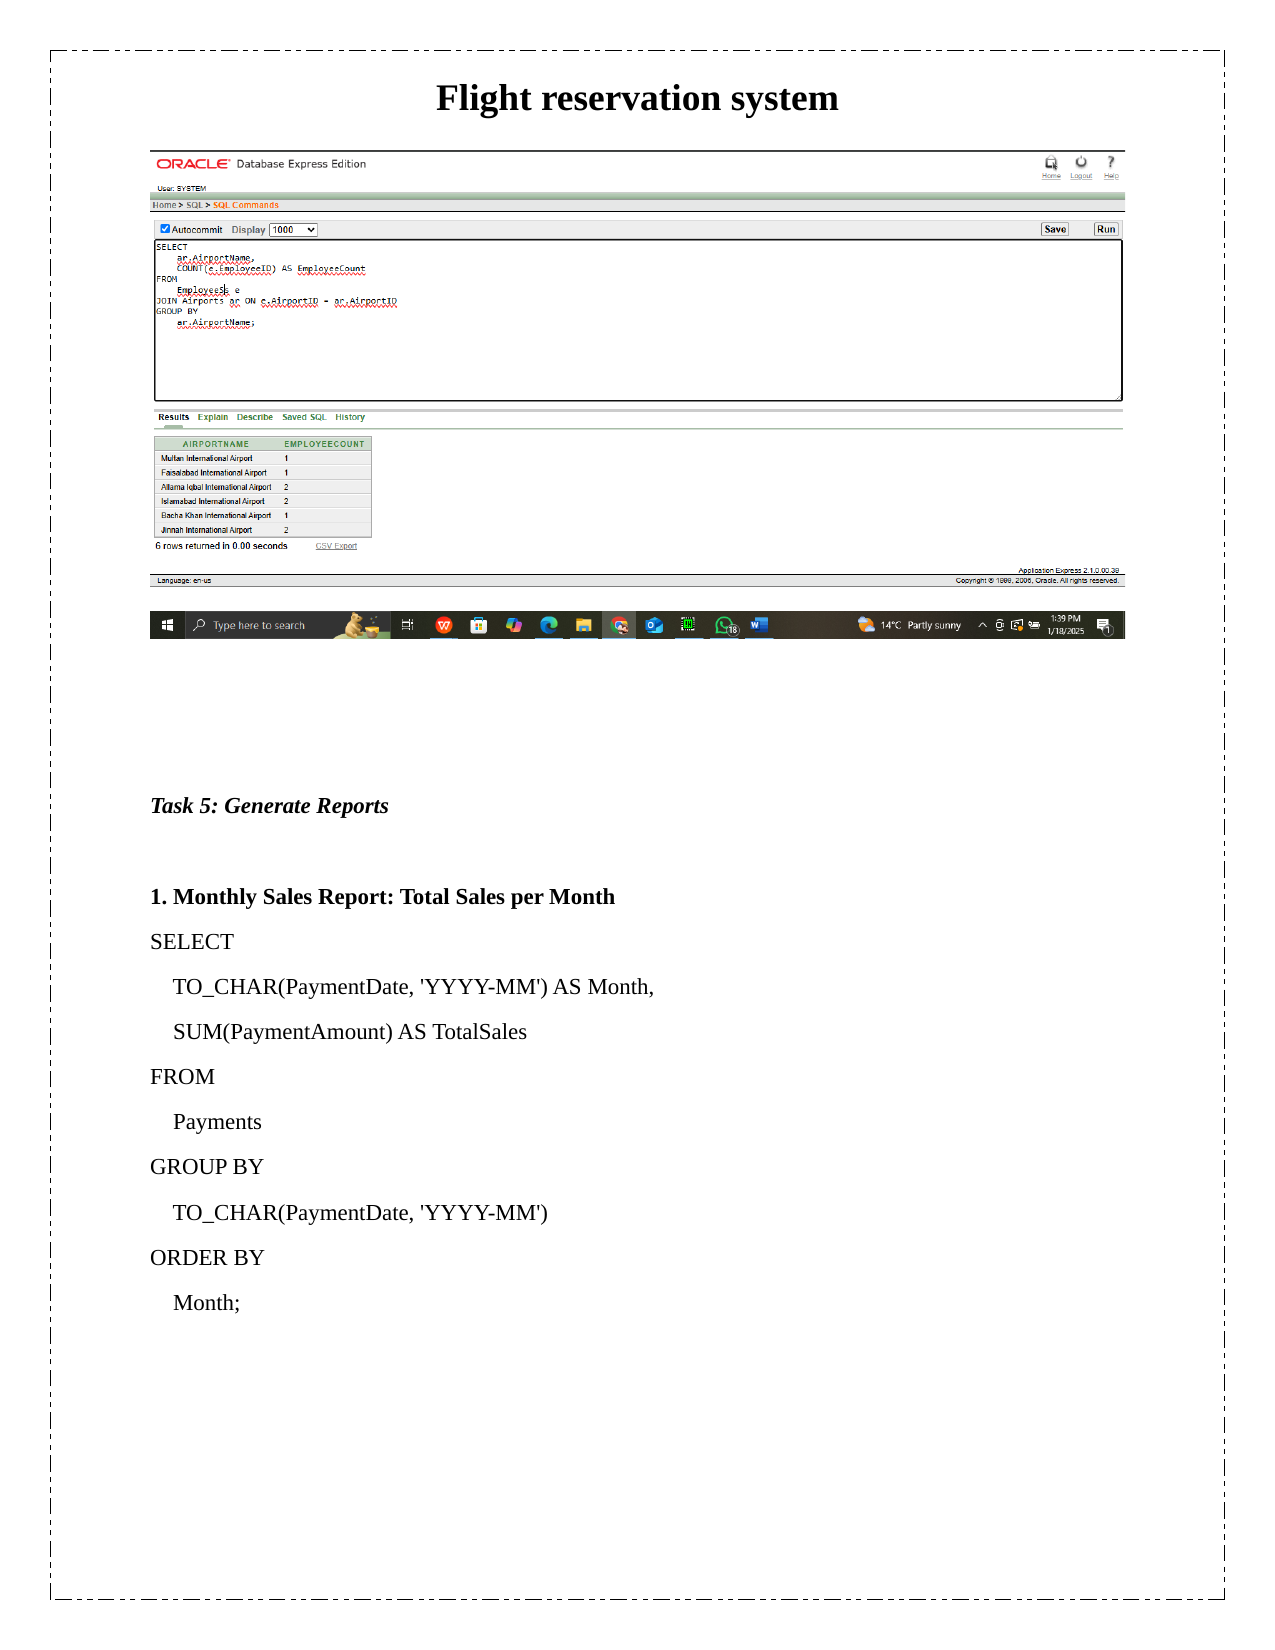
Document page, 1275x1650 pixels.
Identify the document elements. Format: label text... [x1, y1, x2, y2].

text SELECT [150, 928, 1125, 954]
text Task 5: Generate Reports [150, 793, 1125, 819]
text ORDER BY [150, 1244, 1125, 1270]
text TO_CHAR(PaymentDate, 'YYYY-MM') [150, 1198, 1125, 1225]
text TO_CHAR(PaymentDate, 'YYYY-MM') AS Month, [150, 973, 1125, 999]
text SUM(PaymentAmount) AS TotalSales [150, 1018, 1125, 1044]
text 1. Monthly Sales Report: Total Sales per Month [150, 883, 1125, 909]
text FROM [150, 1063, 1125, 1089]
text Month; [150, 1289, 1125, 1315]
text Payments [150, 1108, 1125, 1135]
picture [150, 150, 1125, 639]
text GROUP BY [150, 1153, 1125, 1180]
